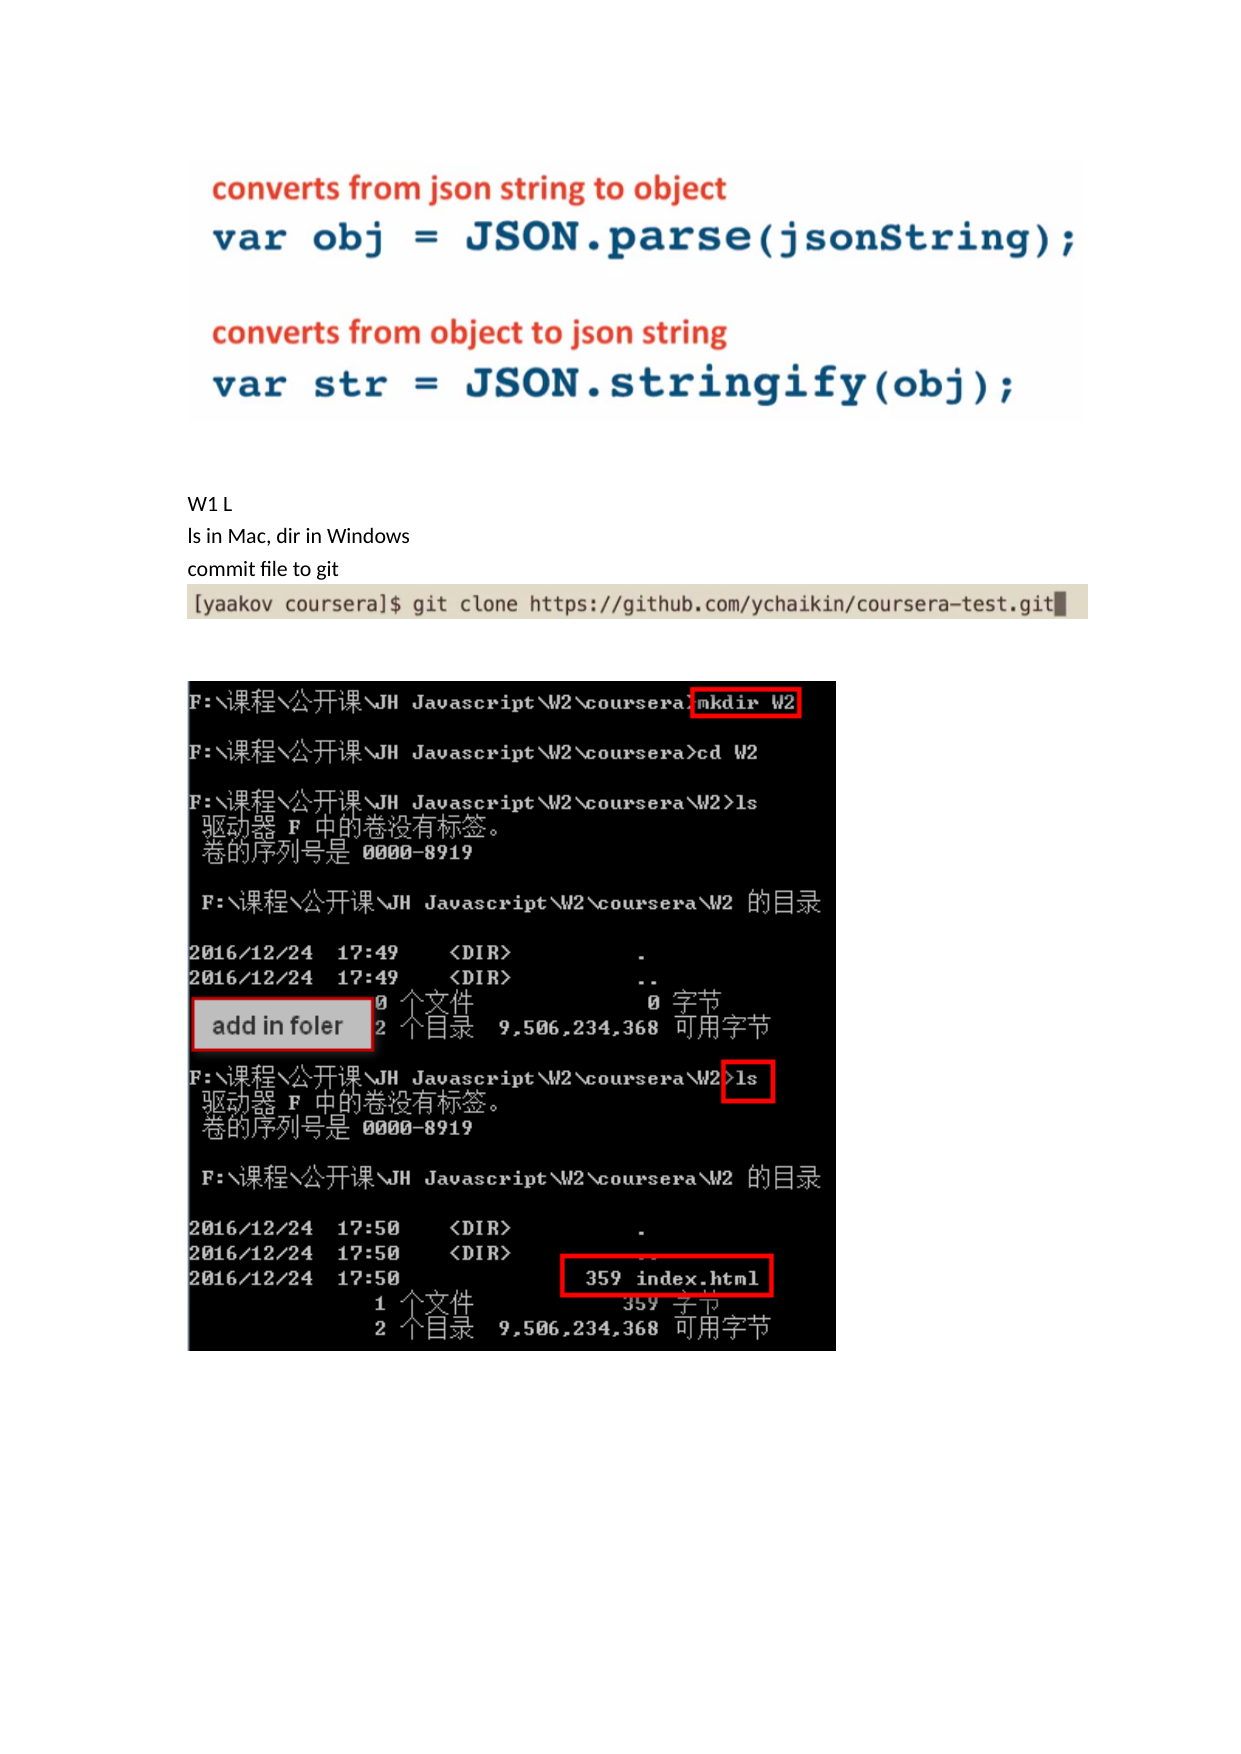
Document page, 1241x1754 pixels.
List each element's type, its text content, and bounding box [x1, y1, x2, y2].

picture [187, 681, 836, 1351]
picture [187, 584, 1088, 619]
text W1 L [187, 487, 1053, 519]
text commit file to git [187, 552, 1053, 584]
text ls in Mac, dir in Windows [187, 519, 1053, 552]
picture [187, 161, 1085, 422]
